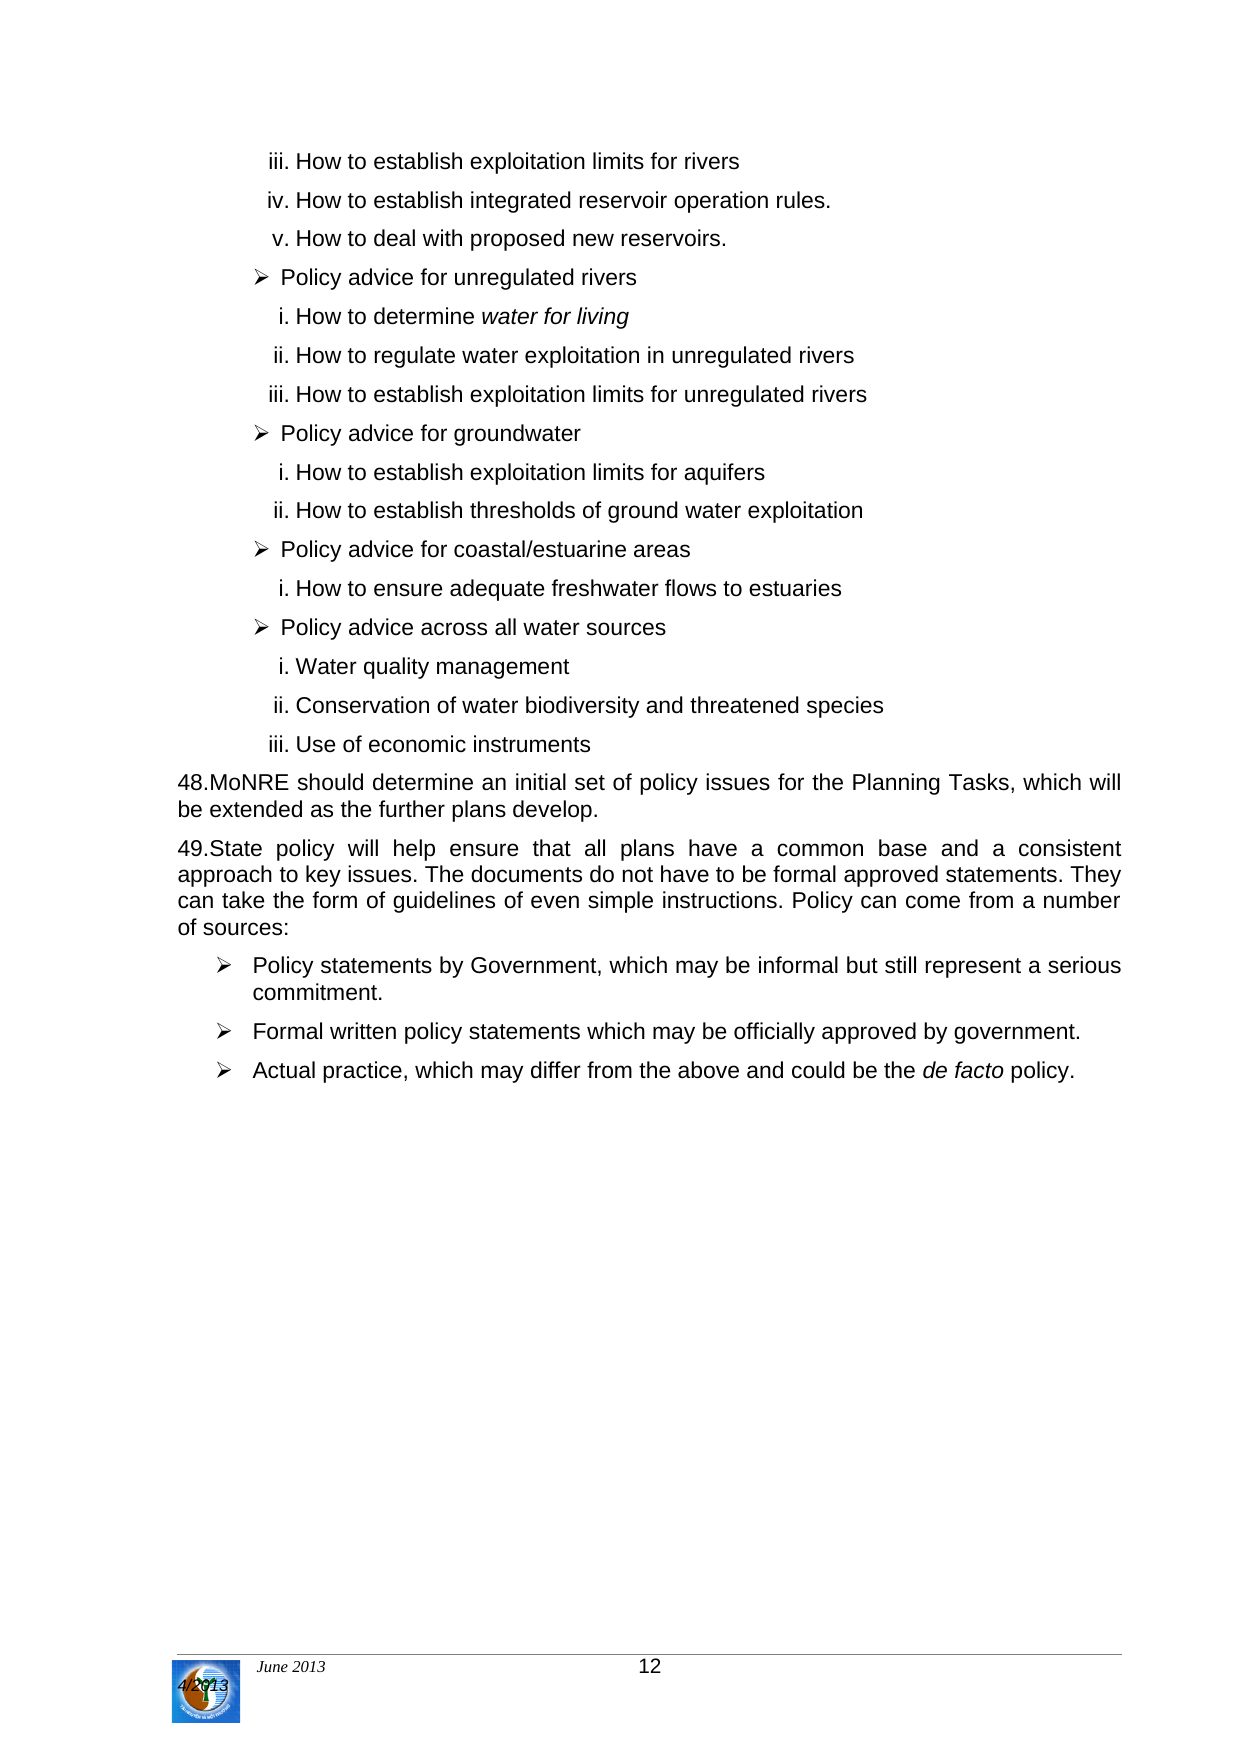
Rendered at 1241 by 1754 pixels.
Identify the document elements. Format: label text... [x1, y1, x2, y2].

list How to establish exploitation limits for aquifers [290, 458, 1122, 485]
list Use of economic instruments [290, 731, 1122, 757]
list How to regulate water exploitation in unregulated rivers [290, 342, 1122, 368]
list How to deal with proposed new reservoirs. [290, 225, 1122, 252]
list Formal written policy statements which may be officially approved by government. [215, 1018, 1122, 1044]
text State policy will help ensure that all plans have a common base and a consistent approach to key issues. The documents do not have to be formal approved statements. They can take the form of guidelines of even simple instructions. Policy can come from a number of sources: [177, 834, 1122, 940]
list How to establish exploitation limits for unregulated rivers [290, 381, 1122, 407]
list How to determine water for living [290, 303, 1122, 329]
list How to establish thresholds of ground water exploitation [290, 497, 1122, 524]
list Policy advice for unregulated rivers [252, 264, 1122, 291]
list Actual practice, which may differ from the above and could be the de facto policy. [215, 1057, 1122, 1083]
list How to ensure adequate freshwater flows to estuaries [290, 575, 1122, 601]
text MoNRE should determine an initial set of policy issues for the Planning Tasks, which will be extended as the further plans develop. [177, 769, 1122, 822]
list Policy advice across all water sources [252, 614, 1122, 640]
list How to establish integrated reservoir operation rules. [290, 187, 1122, 213]
list Policy statements by Government, which may be informal but still represent a serious commitment. [215, 952, 1122, 1005]
list Water quality management [290, 653, 1122, 679]
list Conservation of water biodiversity and threatened species [290, 692, 1122, 718]
list Policy advice for coastal/estuarine areas [252, 536, 1122, 563]
list Policy advice for groundwater [252, 420, 1122, 446]
picture [171, 1660, 241, 1723]
list How to establish exploitation limits for rivers [290, 148, 1122, 174]
